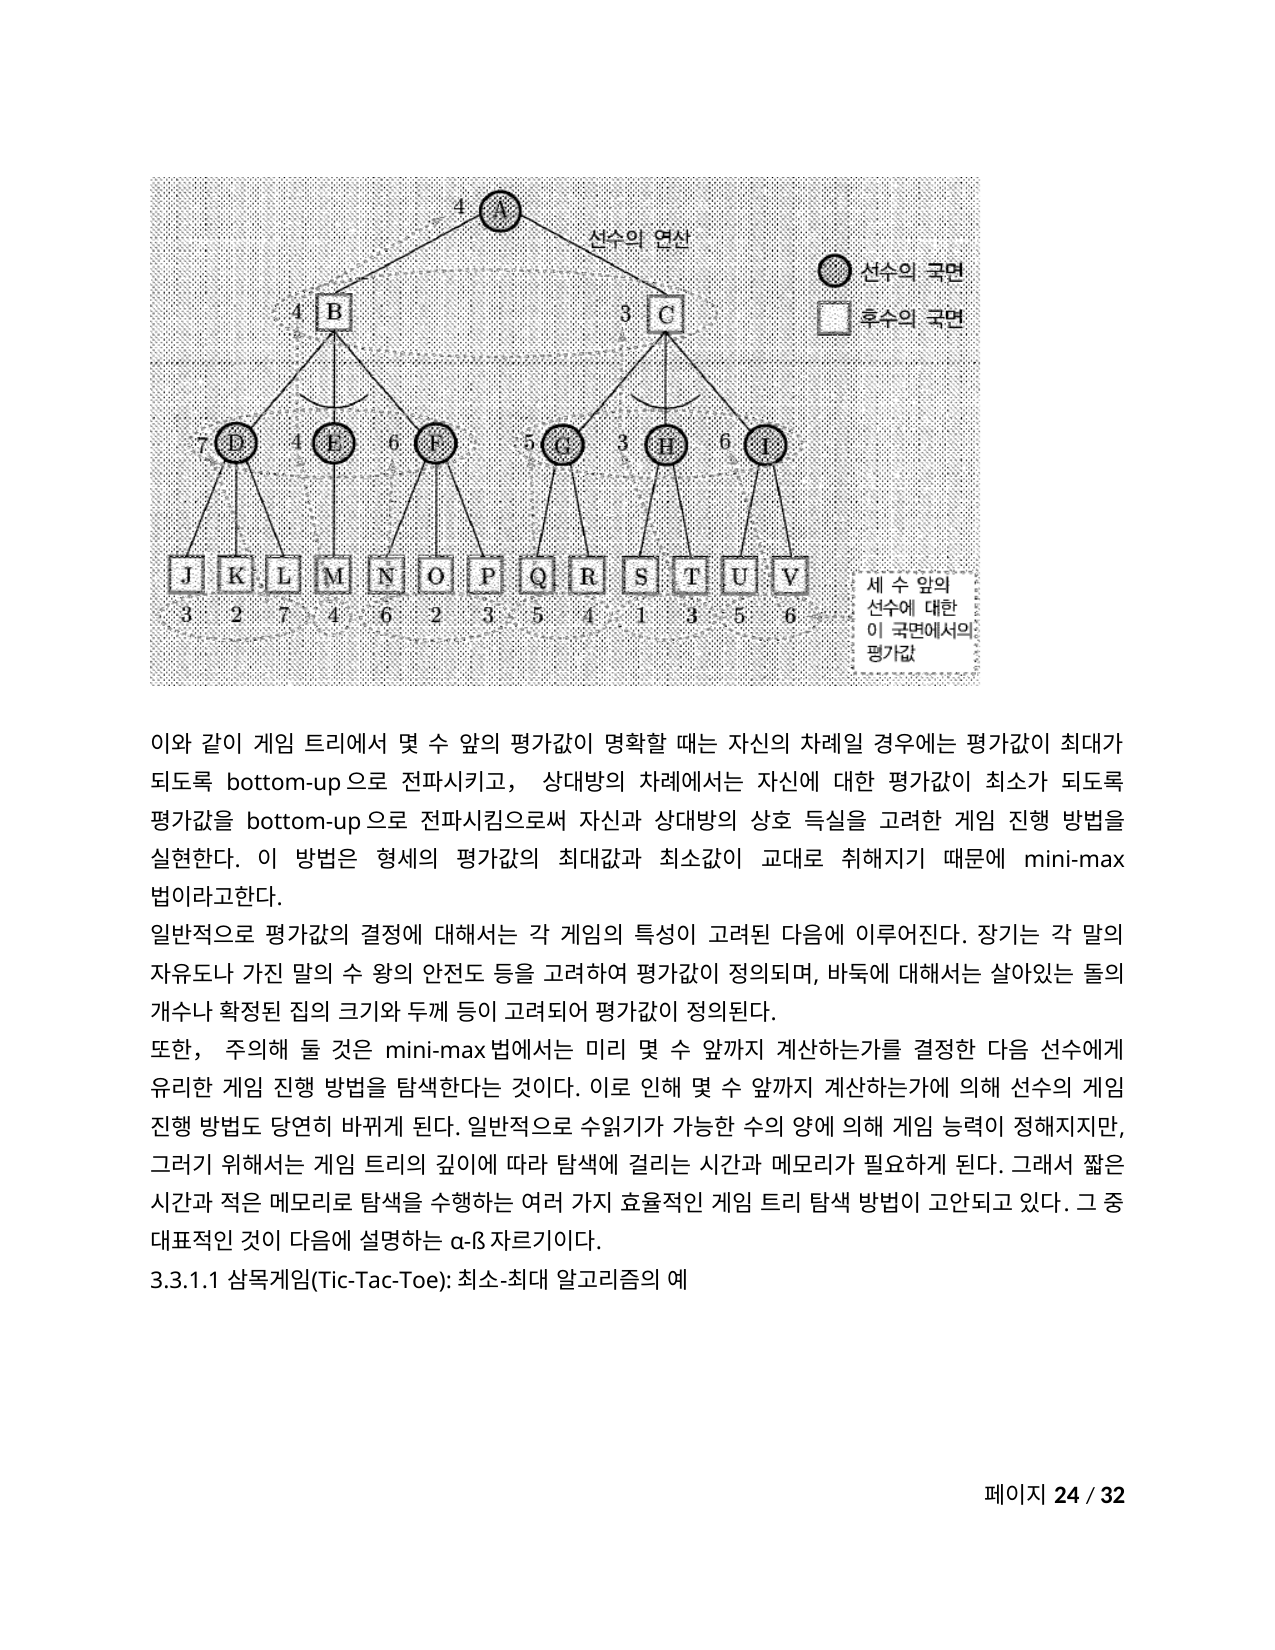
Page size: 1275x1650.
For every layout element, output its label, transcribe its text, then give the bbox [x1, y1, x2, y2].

text 일반적으로 평가값의 결정에 대해서는 각 게임의 특성이 고려된 다음에 이루어진다. 장기는 각 말의 자유도나 가진 말의 수 왕의 안전도 등을 고려하여 평가값이 정의되며, 바둑에 대해서는 살아있는 돌의 개수나 확정된 집의 크기와 두께 등이 고려되어 평가값이 정의된다. [150, 917, 1125, 1027]
text 이와 같이 게임 트리에서 몇 수 앞의 평가값이 명확할 때는 자신의 차례일 경우에는 평가값이 최대가 되도록 bottom-up으로 전파시키고， 상대방의 차례에서는 자신에 대한 평가값이 최소가 되도록 평가값을 bottom-up으로 전파시킴으로써 자신과 상대방의 상호 득실을 고려한 게임 진행 방법을 실현한다. 이 방법은 형세의 평가값의 최대값과 최소값이 교대로 취해지기 때문에 mini-max법이라고한다. [150, 726, 1125, 912]
text 또한， 주의해 둘 것은 mini-max법에서는 미리 몇 수 앞까지 계산하는가를 결정한 다음 선수에게 유리한 게임 진행 방법을 탐색한다는 것이다. 이로 인해 몇 수 앞까지 계산하는가에 의해 선수의 게임 진행 방법도 당연히 바뀌게 된다. 일반적으로 수읽기가 가능한 수의 양에 의해 게임 능력이 정해지지만, 그러기 위해서는 게임 트리의 깊이에 따라 탐색에 걸리는 시간과 메모리가 필요하게 된다. 그래서 짧은 시간과 적은 메모리로 탐색을 수행하는 여러 가지 효율적인 게임 트리 탐색 방법이 고안되고 있다. 그 중 대표적인 것이 다음에 설명하는 α-ß자르기이다. [150, 1032, 1125, 1257]
text 3.3.1.1 삼목게임(Tic-Tac-Toe): 최소-최대 알고리즘의 예 [150, 1262, 1125, 1295]
